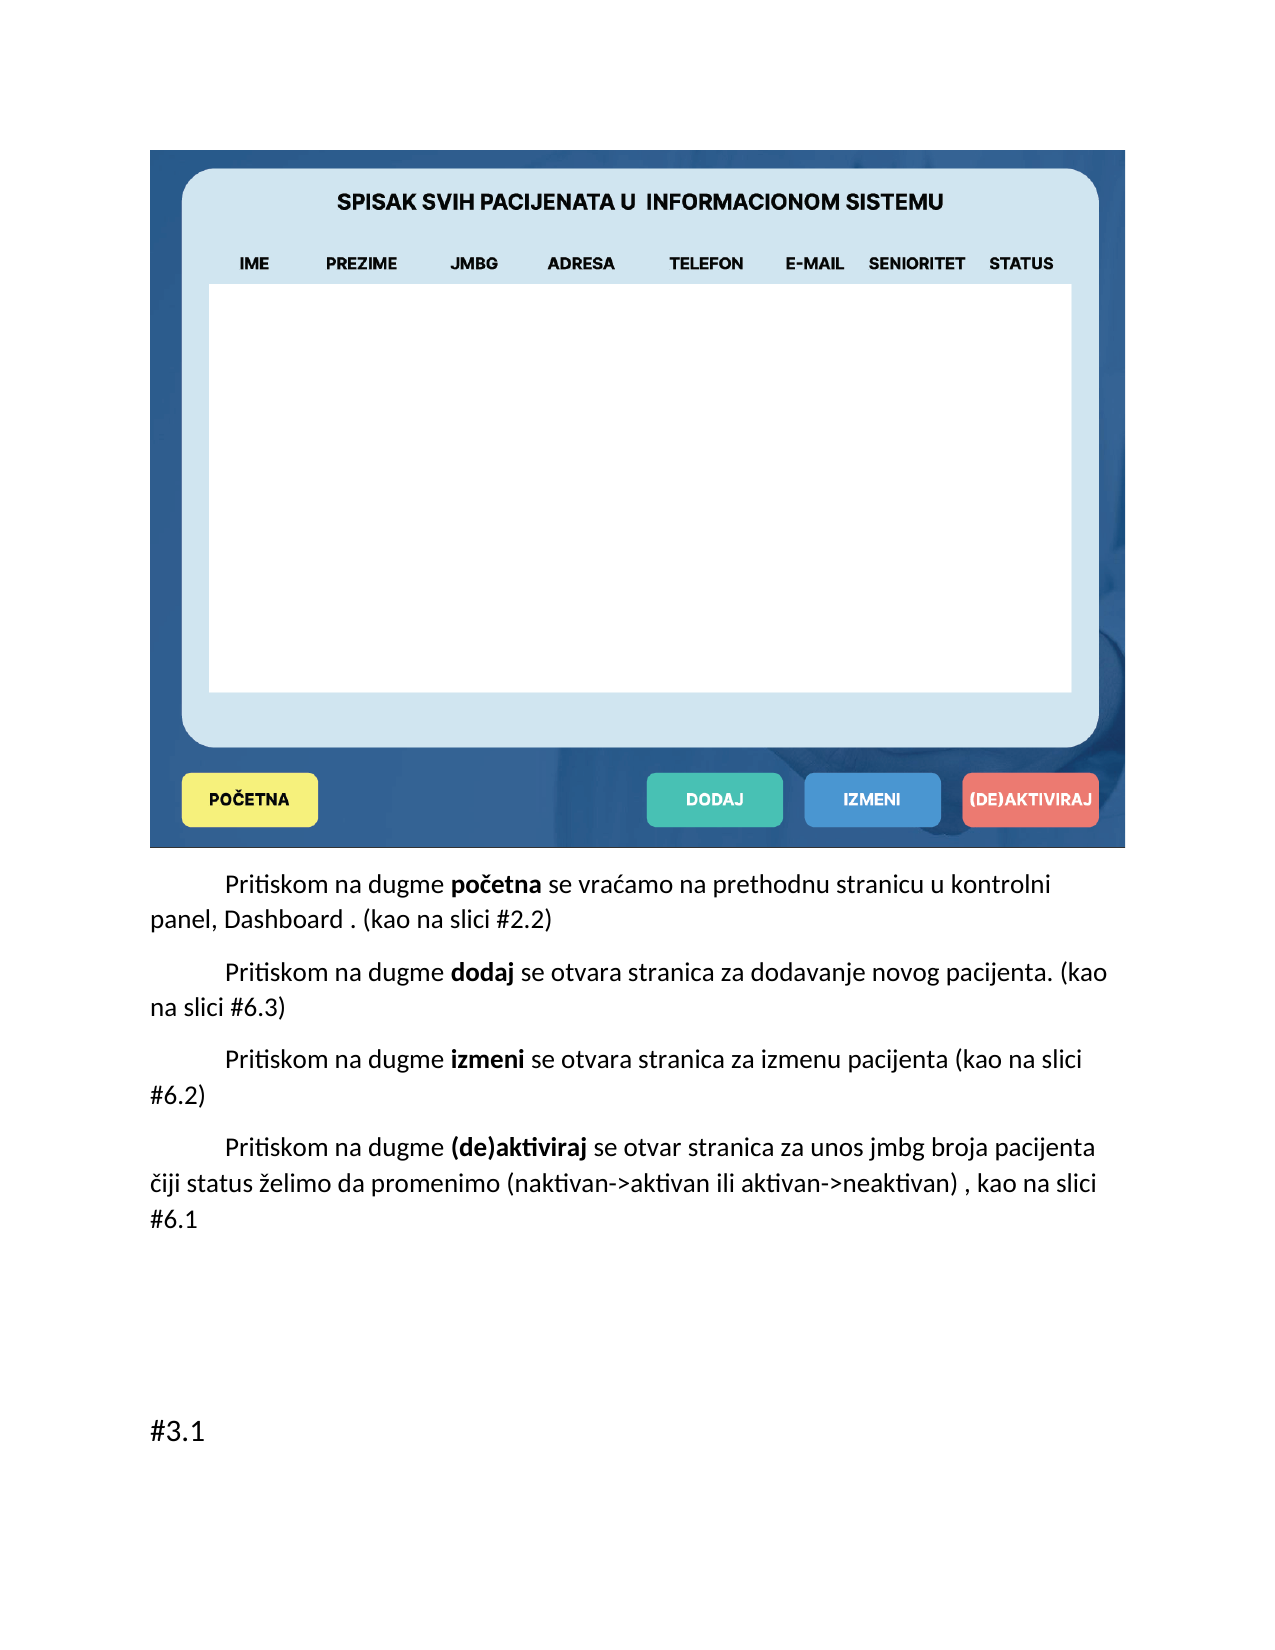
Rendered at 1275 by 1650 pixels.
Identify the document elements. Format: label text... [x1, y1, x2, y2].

picture [150, 150, 1125, 848]
text Pritiskom na dugme početna se vraćamo na prethodnu stranicu u kontrolni panel, Dashboard . (kao na slici #2.2) [150, 867, 1125, 936]
text Pritiskom na dugme (de)aktiviraj se otvar stranica za unos jmbg broja pacijenta čiji status želimo da promenimo (naktivan->aktivan ili aktivan->neaktivan) , kao na slici #6.1 [150, 1131, 1125, 1235]
text #3.1 [150, 1411, 1125, 1449]
text Pritiskom na dugme dodaj se otvara stranica za dodavanje novog pacijenta. (kao na slici #6.3) [150, 955, 1125, 1023]
text Pritiskom na dugme izmeni se otvara stranica za izmenu pacijenta (kao na slici #6.2) [150, 1043, 1125, 1111]
